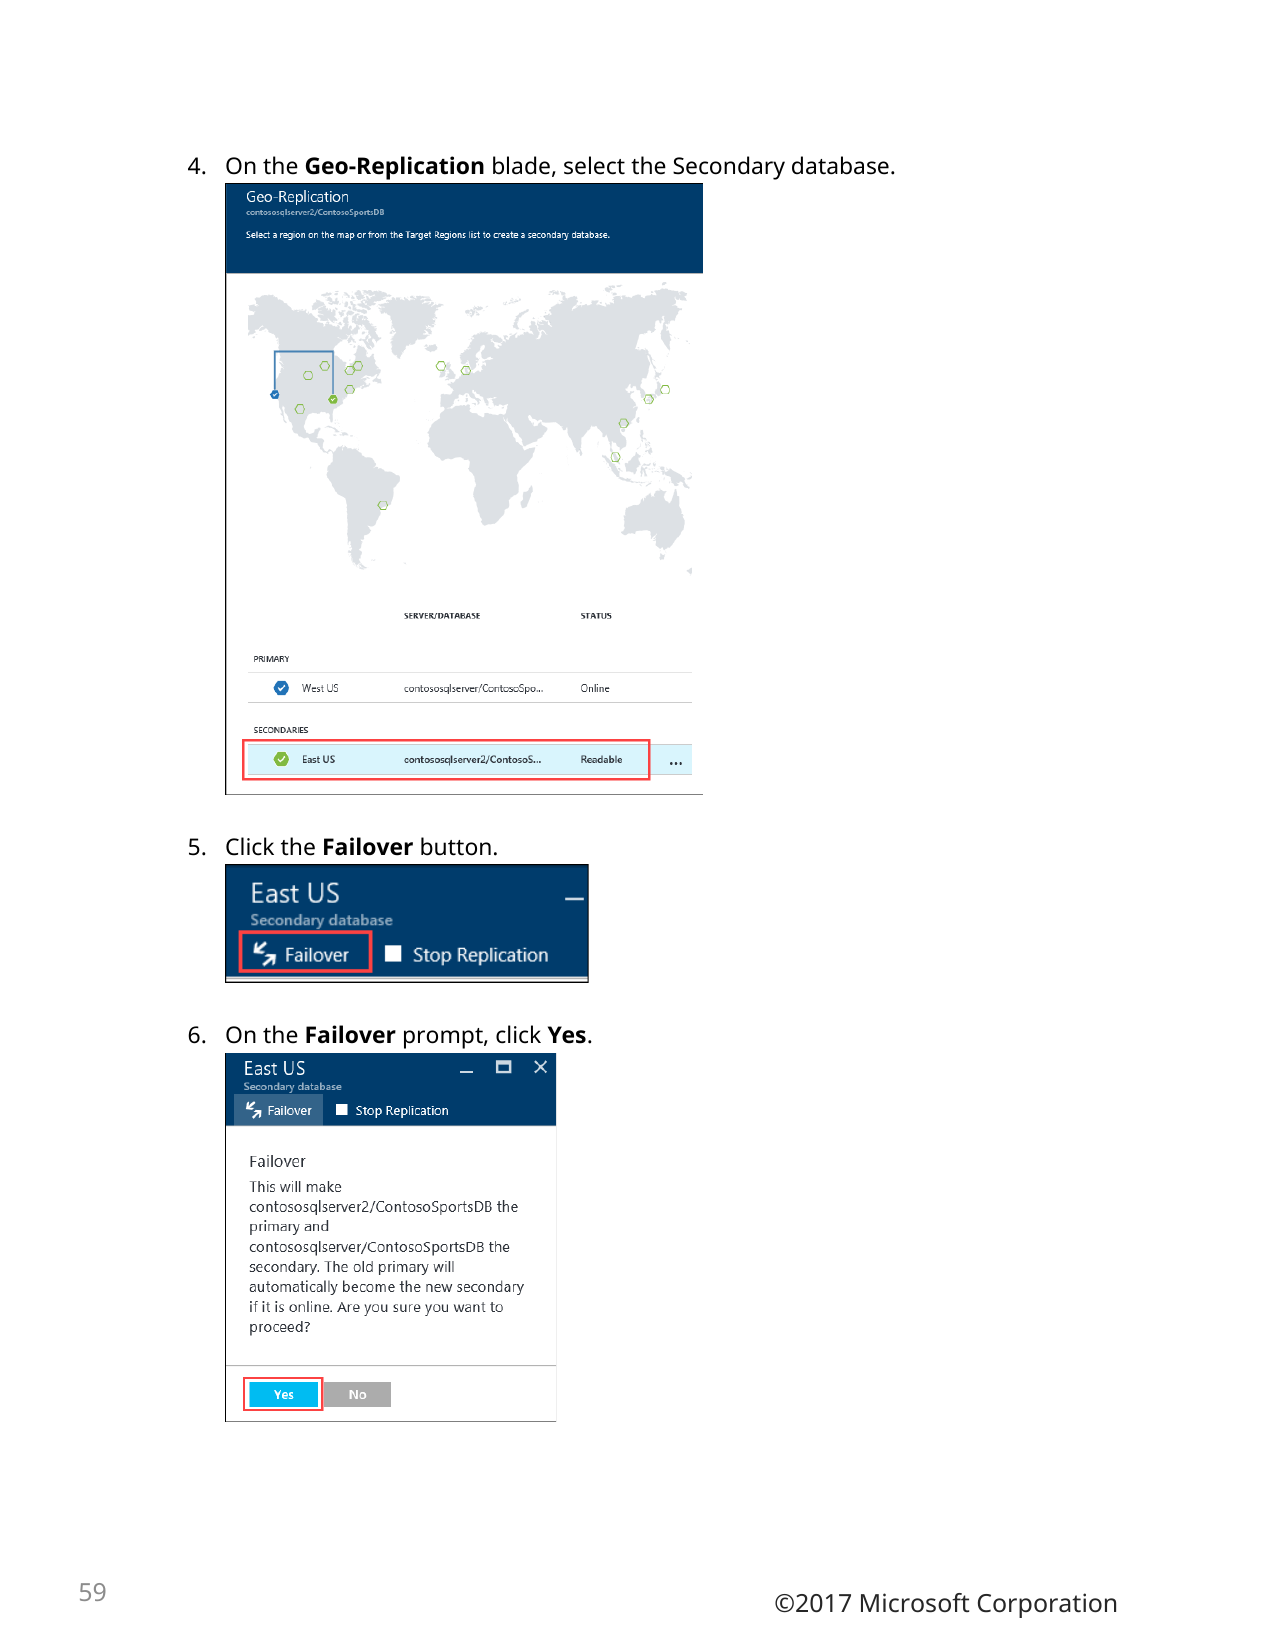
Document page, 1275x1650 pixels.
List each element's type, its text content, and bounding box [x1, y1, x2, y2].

list Click the Failover button. [187, 831, 1125, 1017]
picture [225, 864, 589, 983]
picture [225, 1053, 557, 1422]
picture [225, 183, 703, 795]
